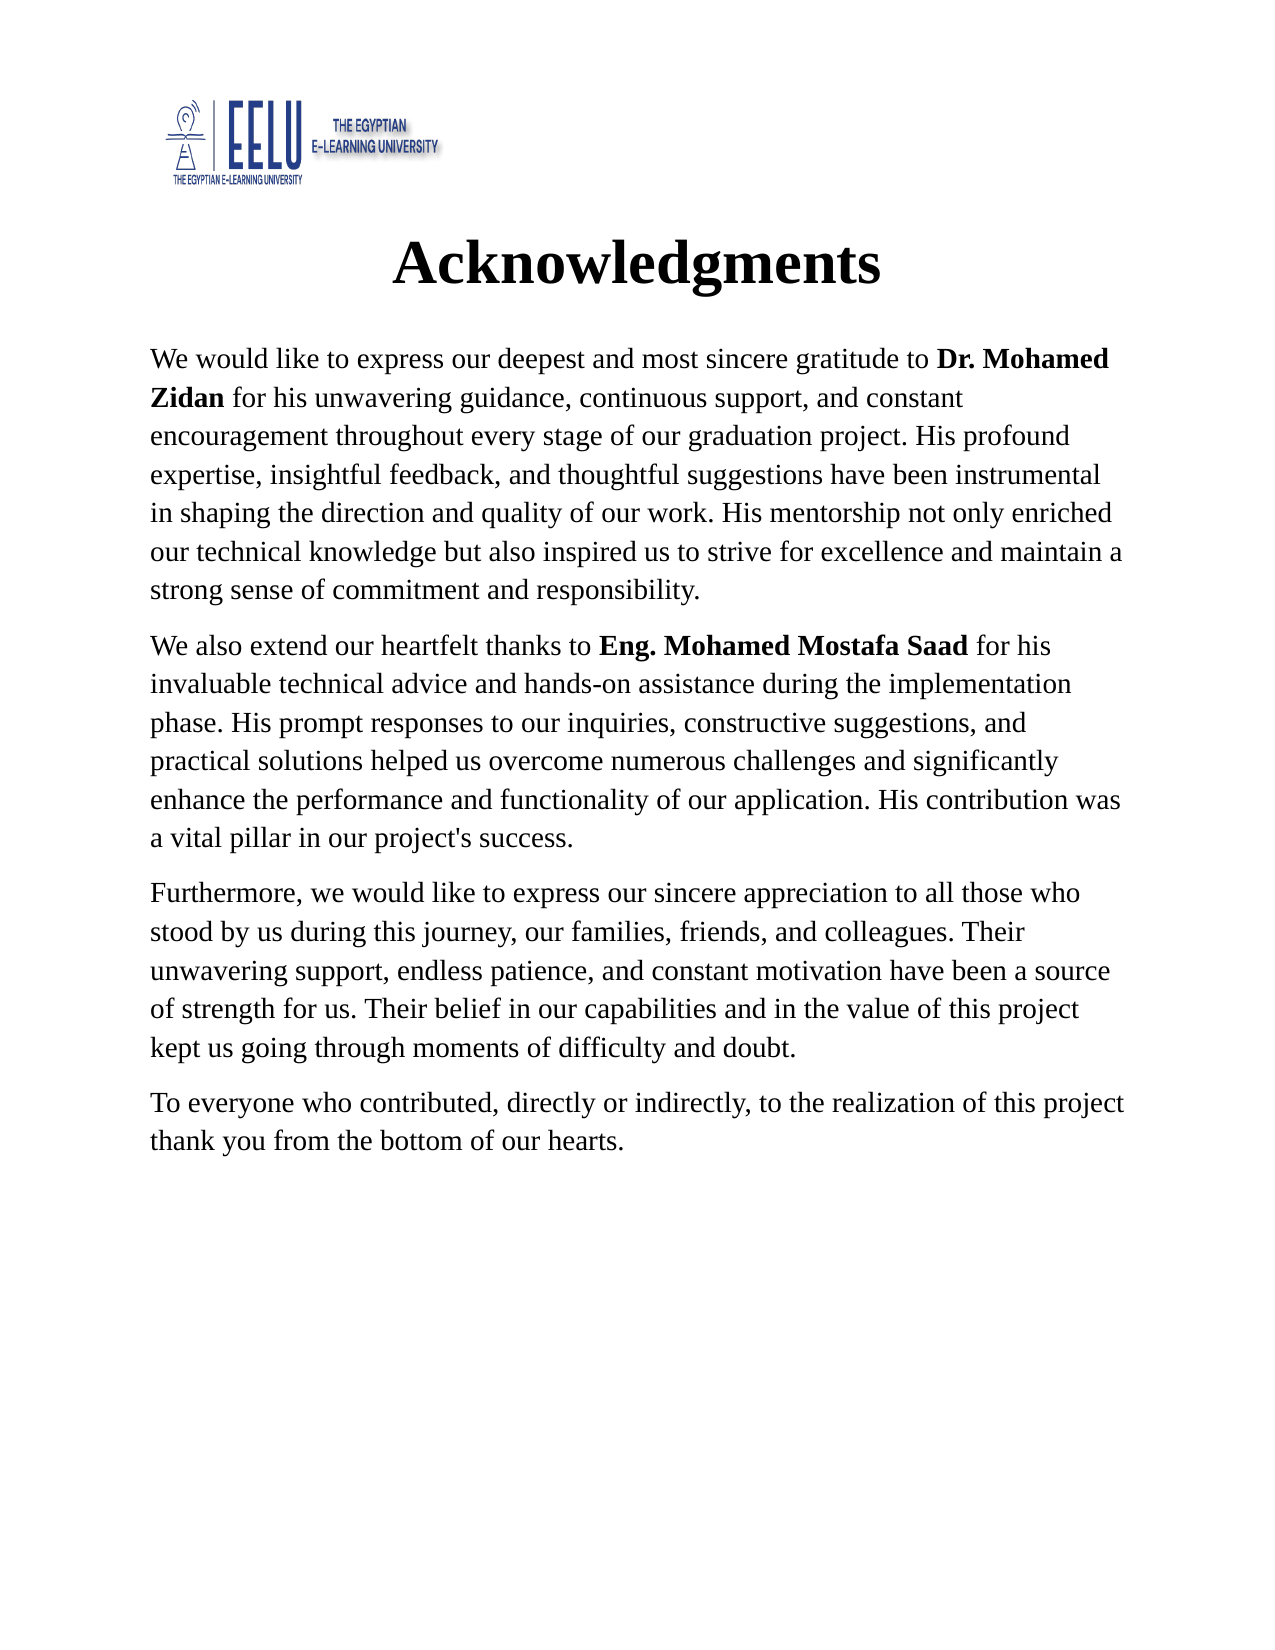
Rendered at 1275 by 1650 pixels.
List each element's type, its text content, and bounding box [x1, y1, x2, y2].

text To everyone who contributed, directly or indirectly, to the realization of this project thank you from the bottom of our hearts. [150, 1085, 1125, 1157]
picture [150, 75, 444, 188]
subtitle Acknowledgments [150, 225, 1125, 297]
text We also extend our heartfelt thanks to Eng. Mohamed Mostafa Saad for his invaluable technical advice and hands-on assistance during the implementation phase. His prompt responses to our inquiries, constructive suggestions, and practical solutions helped us overcome numerous challenges and significantly enhance the performance and functionality of our application. His contribution was a vital pillar in our project's success. [150, 628, 1125, 854]
text Furthermore, we would like to express our sincere appreciation to all those who stood by us during this journey, our families, friends, and colleagues. Their unwavering support, endless patience, and constant motivation have been a source of strength for us. Their belief in our capabilities and in the value of this project kept us going through moments of difficulty and doubt. [150, 876, 1125, 1063]
text We would like to express our deepest and most sincere gratitude to Dr. Mohamed Zidan for his unwavering guidance, continuous support, and constant encouragement throughout every stage of our graduation project. His profound expertise, insightful feedback, and thoughtful suggestions have been instrumental in shaping the direction and quality of our work. His mentorship not only enriched our technical knowledge but also inspired us to strive for excellence and maintain a strong sense of commitment and responsibility. [150, 341, 1125, 606]
